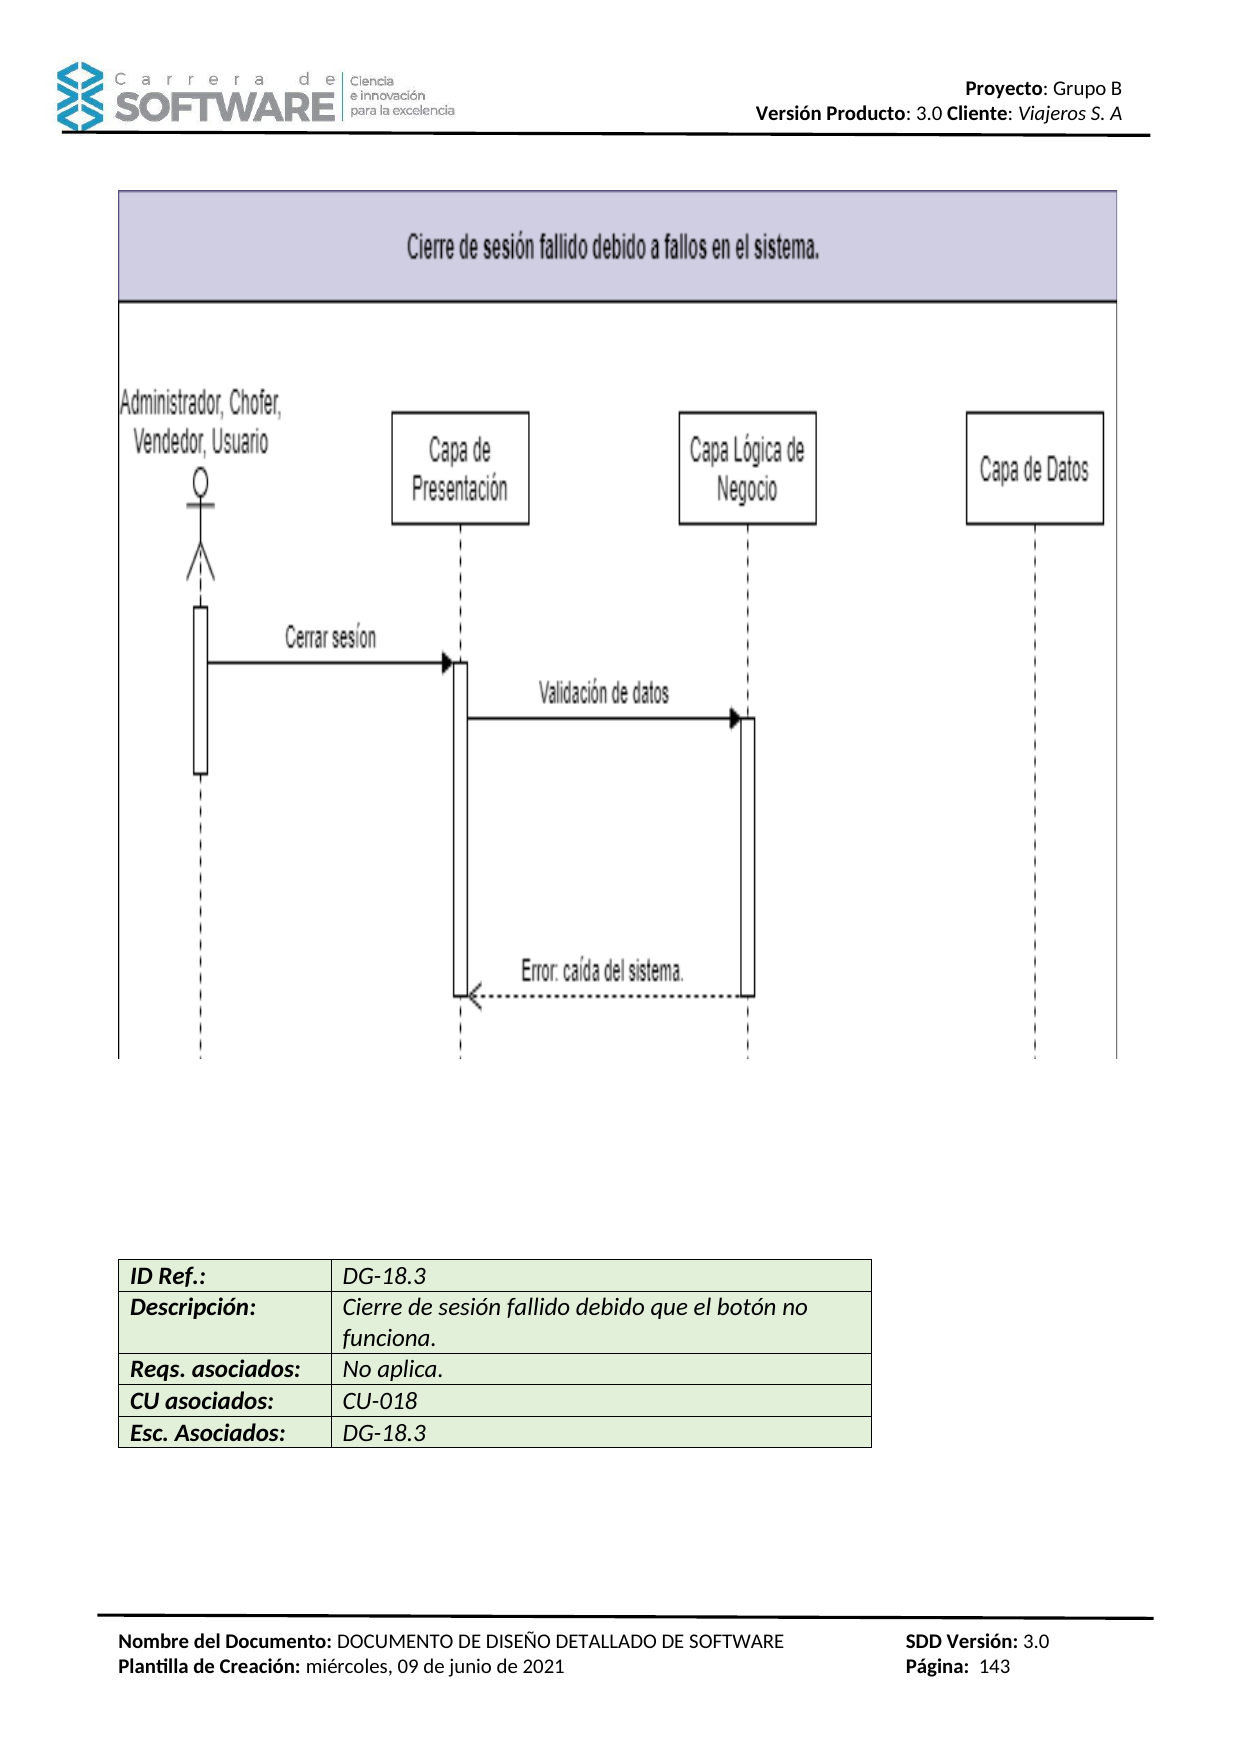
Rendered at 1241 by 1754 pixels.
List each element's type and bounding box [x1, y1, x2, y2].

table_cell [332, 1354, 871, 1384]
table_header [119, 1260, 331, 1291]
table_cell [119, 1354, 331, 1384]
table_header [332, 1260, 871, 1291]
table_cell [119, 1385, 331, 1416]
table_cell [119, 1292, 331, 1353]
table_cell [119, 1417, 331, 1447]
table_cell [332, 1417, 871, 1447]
picture [46, 46, 461, 154]
picture [118, 190, 1118, 1059]
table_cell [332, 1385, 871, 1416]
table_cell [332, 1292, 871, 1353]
